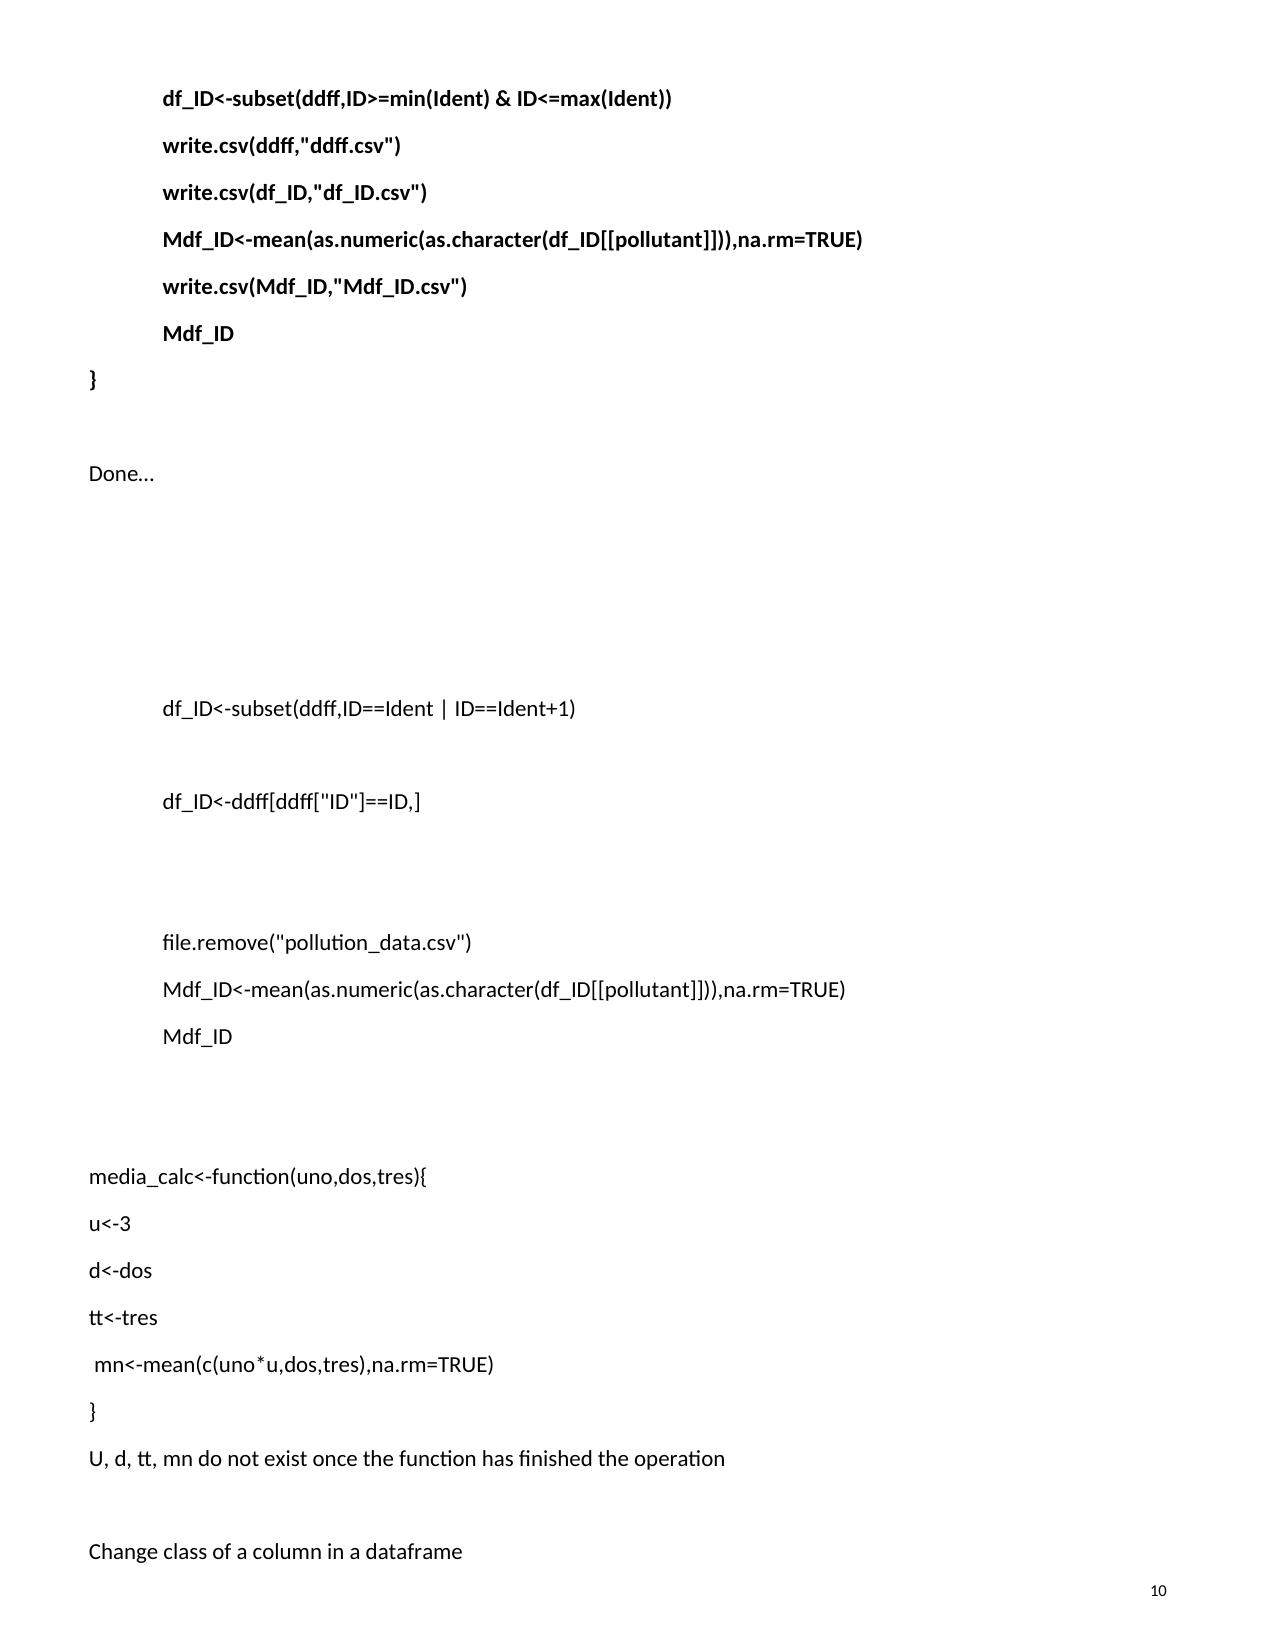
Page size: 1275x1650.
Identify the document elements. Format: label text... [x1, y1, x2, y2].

text df_ID<-subset(ddff,ID==Ident | ID==Ident+1) [89, 694, 1167, 722]
text write.csv(Mdf_ID,"Mdf_ID.csv") [89, 272, 1167, 300]
text write.csv(ddff,"ddff.csv") [89, 131, 1167, 159]
text Mdf_ID<-mean(as.numeric(as.character(df_ID[[pollutant]])),na.rm=TRUE) [89, 975, 1167, 1003]
text df_ID<-subset(ddff,ID>=min(Ident) & ID<=max(Ident)) [89, 84, 1167, 112]
text } [89, 1397, 1167, 1425]
text d<-dos [89, 1256, 1167, 1284]
text write.csv(df_ID,"df_ID.csv") [89, 178, 1167, 206]
text tt<-tres [89, 1303, 1167, 1331]
text file.remove("pollution_data.csv") [89, 928, 1167, 956]
text } [89, 366, 1167, 394]
text Mdf_ID [89, 1022, 1167, 1050]
text Change class of a column in a dataframe [89, 1537, 1167, 1566]
text U, d, tt, mn do not exist once the function has finished the operation [89, 1444, 1167, 1472]
text media_calc<-function(uno,dos,tres){ [89, 1162, 1167, 1191]
text df_ID<-ddff[ddff["ID"]==ID,] [89, 787, 1167, 816]
text Mdf_ID [89, 319, 1167, 347]
text mn<-mean(c(uno*u,dos,tres),na.rm=TRUE) [89, 1350, 1167, 1378]
text Mdf_ID<-mean(as.numeric(as.character(df_ID[[pollutant]])),na.rm=TRUE) [89, 225, 1167, 253]
text u<-3 [89, 1209, 1167, 1237]
text Done… [89, 459, 1167, 487]
